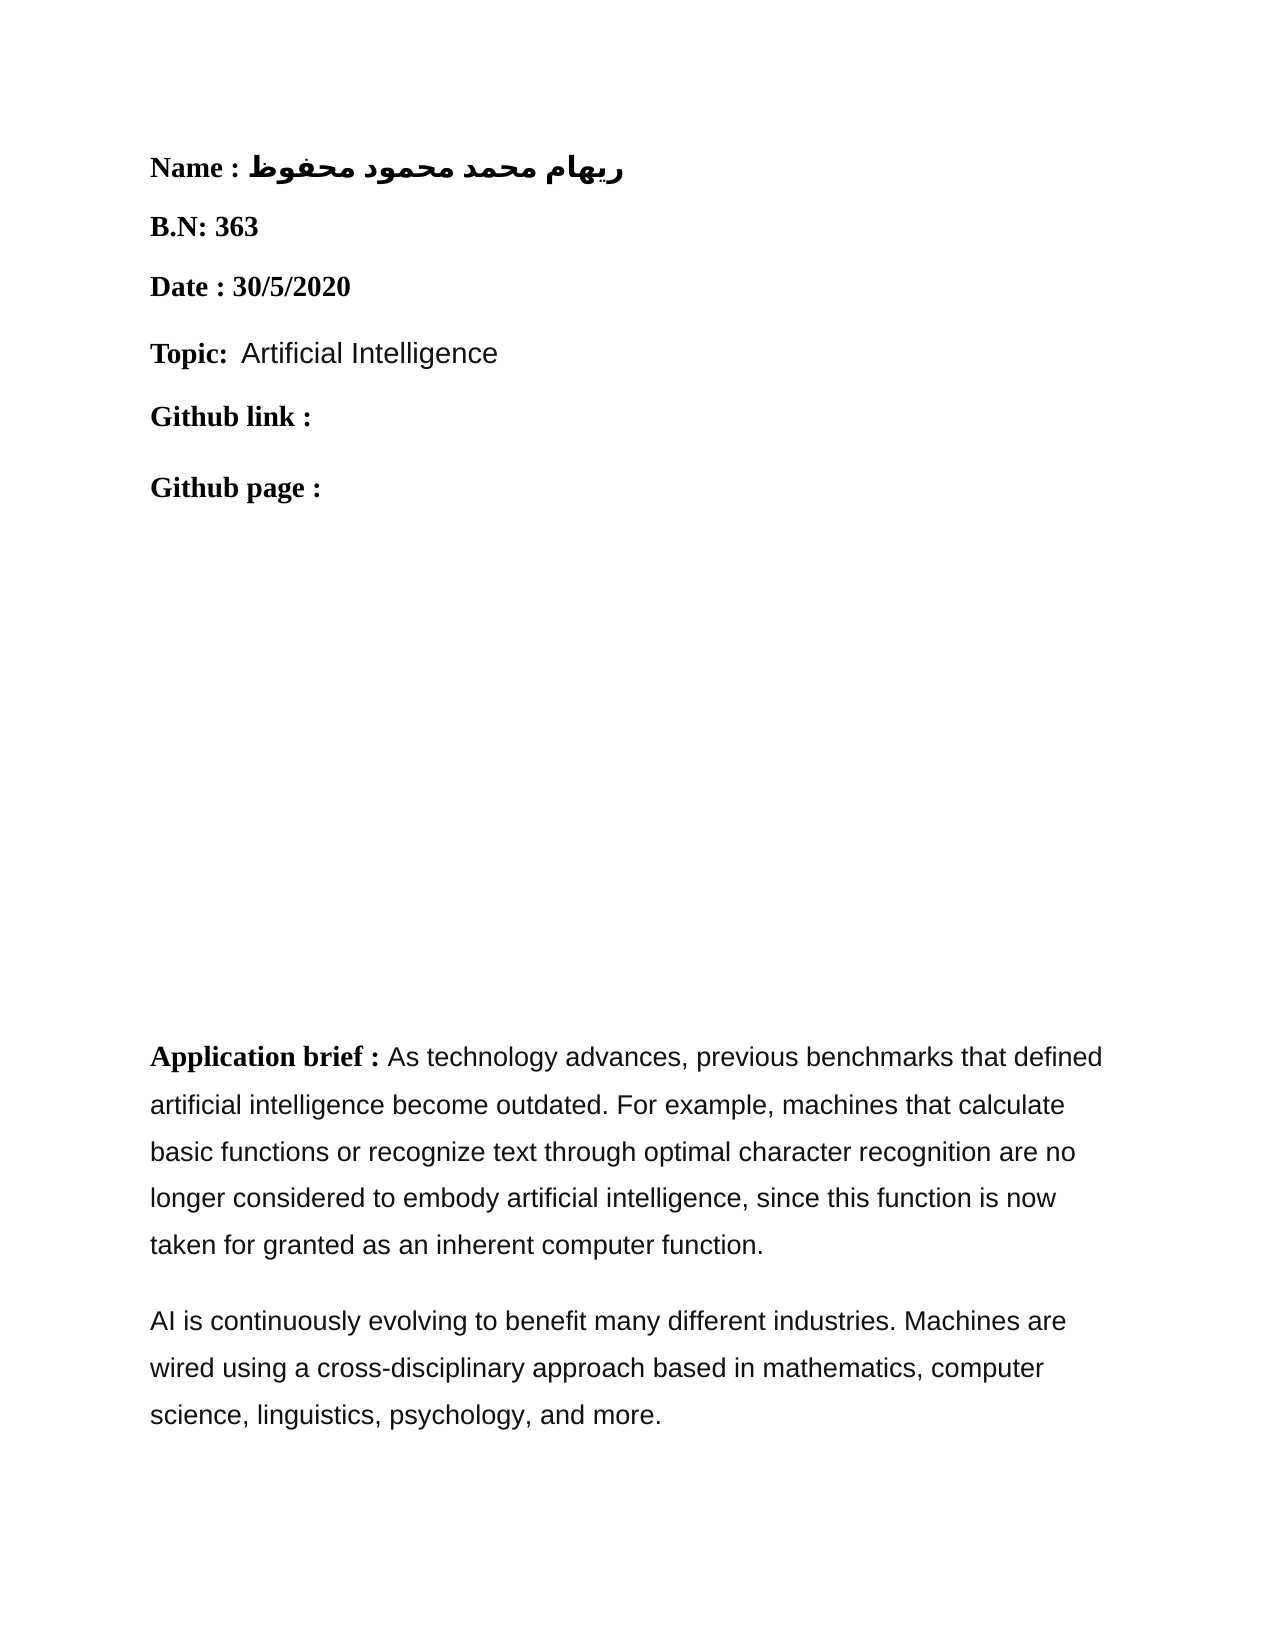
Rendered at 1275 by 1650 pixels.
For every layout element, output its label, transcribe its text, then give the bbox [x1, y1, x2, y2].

text Date : 30/5/2020 [150, 269, 1125, 302]
text Github page : [150, 470, 1125, 504]
text B.N: 363 [150, 209, 1125, 243]
text AI is continuously evolving to benefit many different industries. Machines are wired using a cross-disciplinary approach based in mathematics, computer science, linguistics, psychology, and more. [150, 1305, 1125, 1430]
subtitle Topic: Artificial Intelligence [150, 336, 1125, 370]
text Application brief : As technology advances, previous benchmarks that defined artificial intelligence become outdated. For example, machines that calculate basic functions or recognize text through optimal character recognition are no longer considered to embody artificial intelligence, since this function is now taken for granted as an inherent computer function. [150, 1039, 1125, 1261]
text Name : ريهام محمد محمود محفوظ [150, 150, 1125, 183]
text Github link : [150, 399, 1125, 433]
